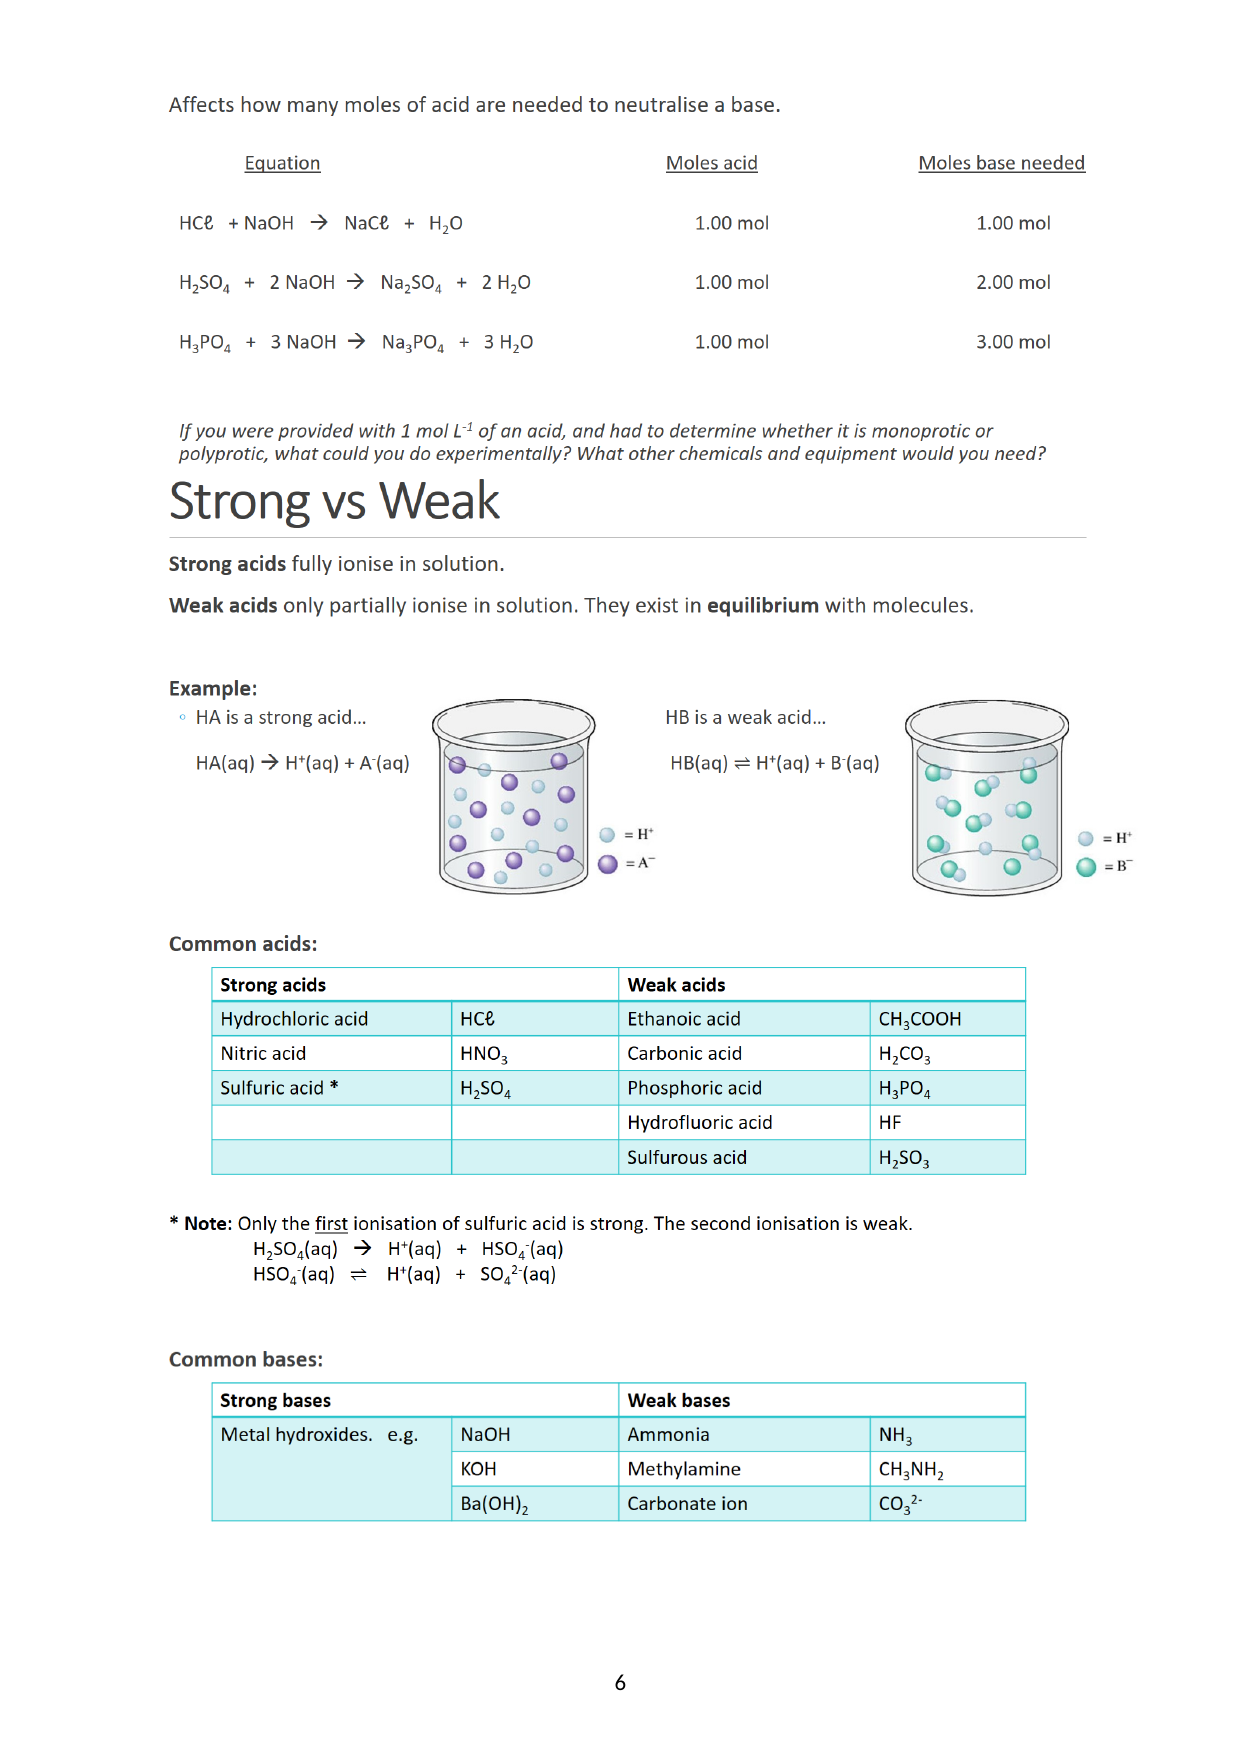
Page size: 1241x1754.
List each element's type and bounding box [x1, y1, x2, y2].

picture [59, 927, 1182, 1291]
picture [59, 88, 1182, 904]
picture [59, 1338, 1182, 1538]
